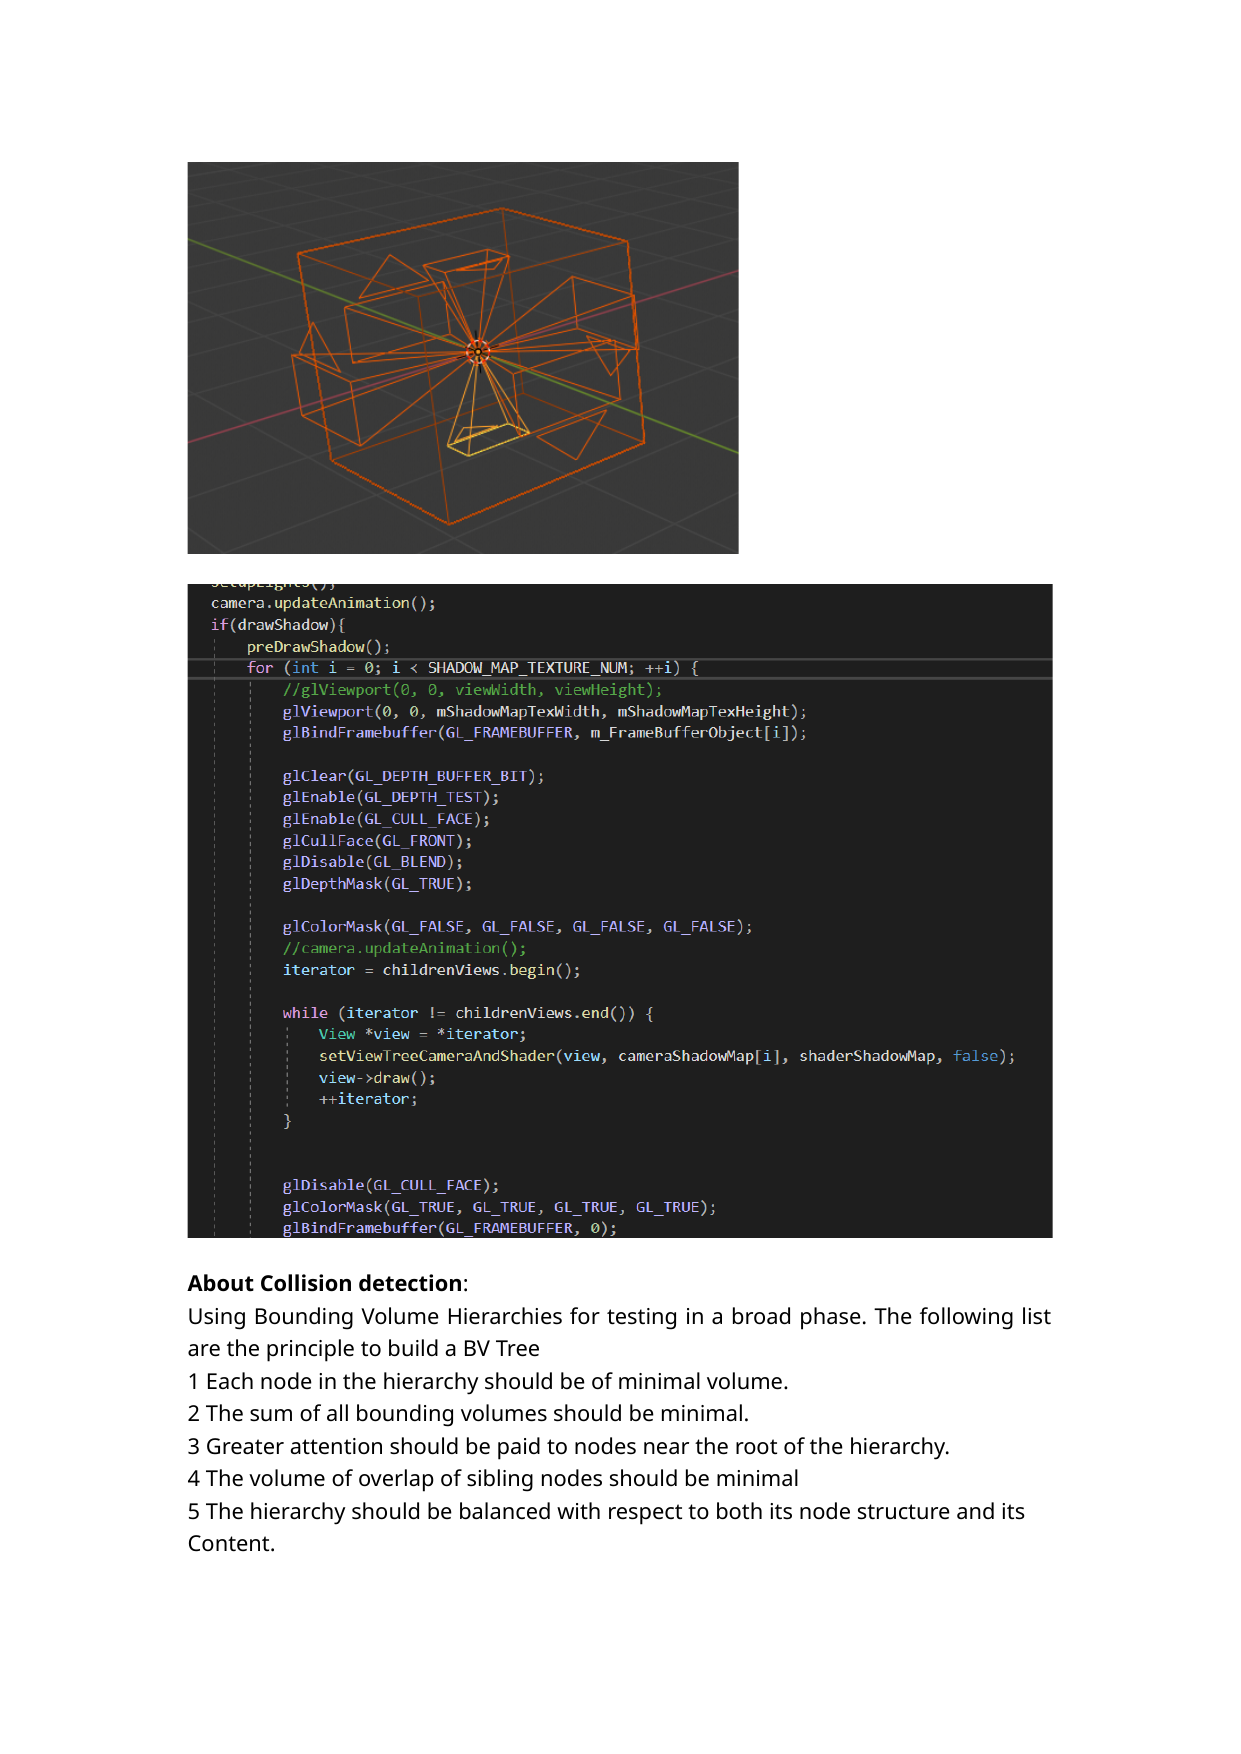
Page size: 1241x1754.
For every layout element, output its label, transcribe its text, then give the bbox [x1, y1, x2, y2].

text 1 Each node in the hierarchy should be of minimal volume. [187, 1364, 1053, 1397]
text 3 Greater attention should be paid to nodes near the root of the hierarchy. [187, 1429, 1053, 1462]
text 2 The sum of all bounding volumes should be minimal. [187, 1397, 1053, 1429]
picture [187, 584, 1053, 1238]
picture [187, 162, 739, 554]
text Content. [187, 1527, 1053, 1559]
text About Collision detection: [187, 1267, 1053, 1299]
text 4 The volume of overlap of sibling nodes should be minimal [187, 1462, 1053, 1494]
text 5 The hierarchy should be balanced with respect to both its node structure and its [187, 1494, 1053, 1527]
text Using Bounding Volume Hierarchies for testing in a broad phase. The following list are the principle to build a BV Tree [187, 1299, 1053, 1364]
